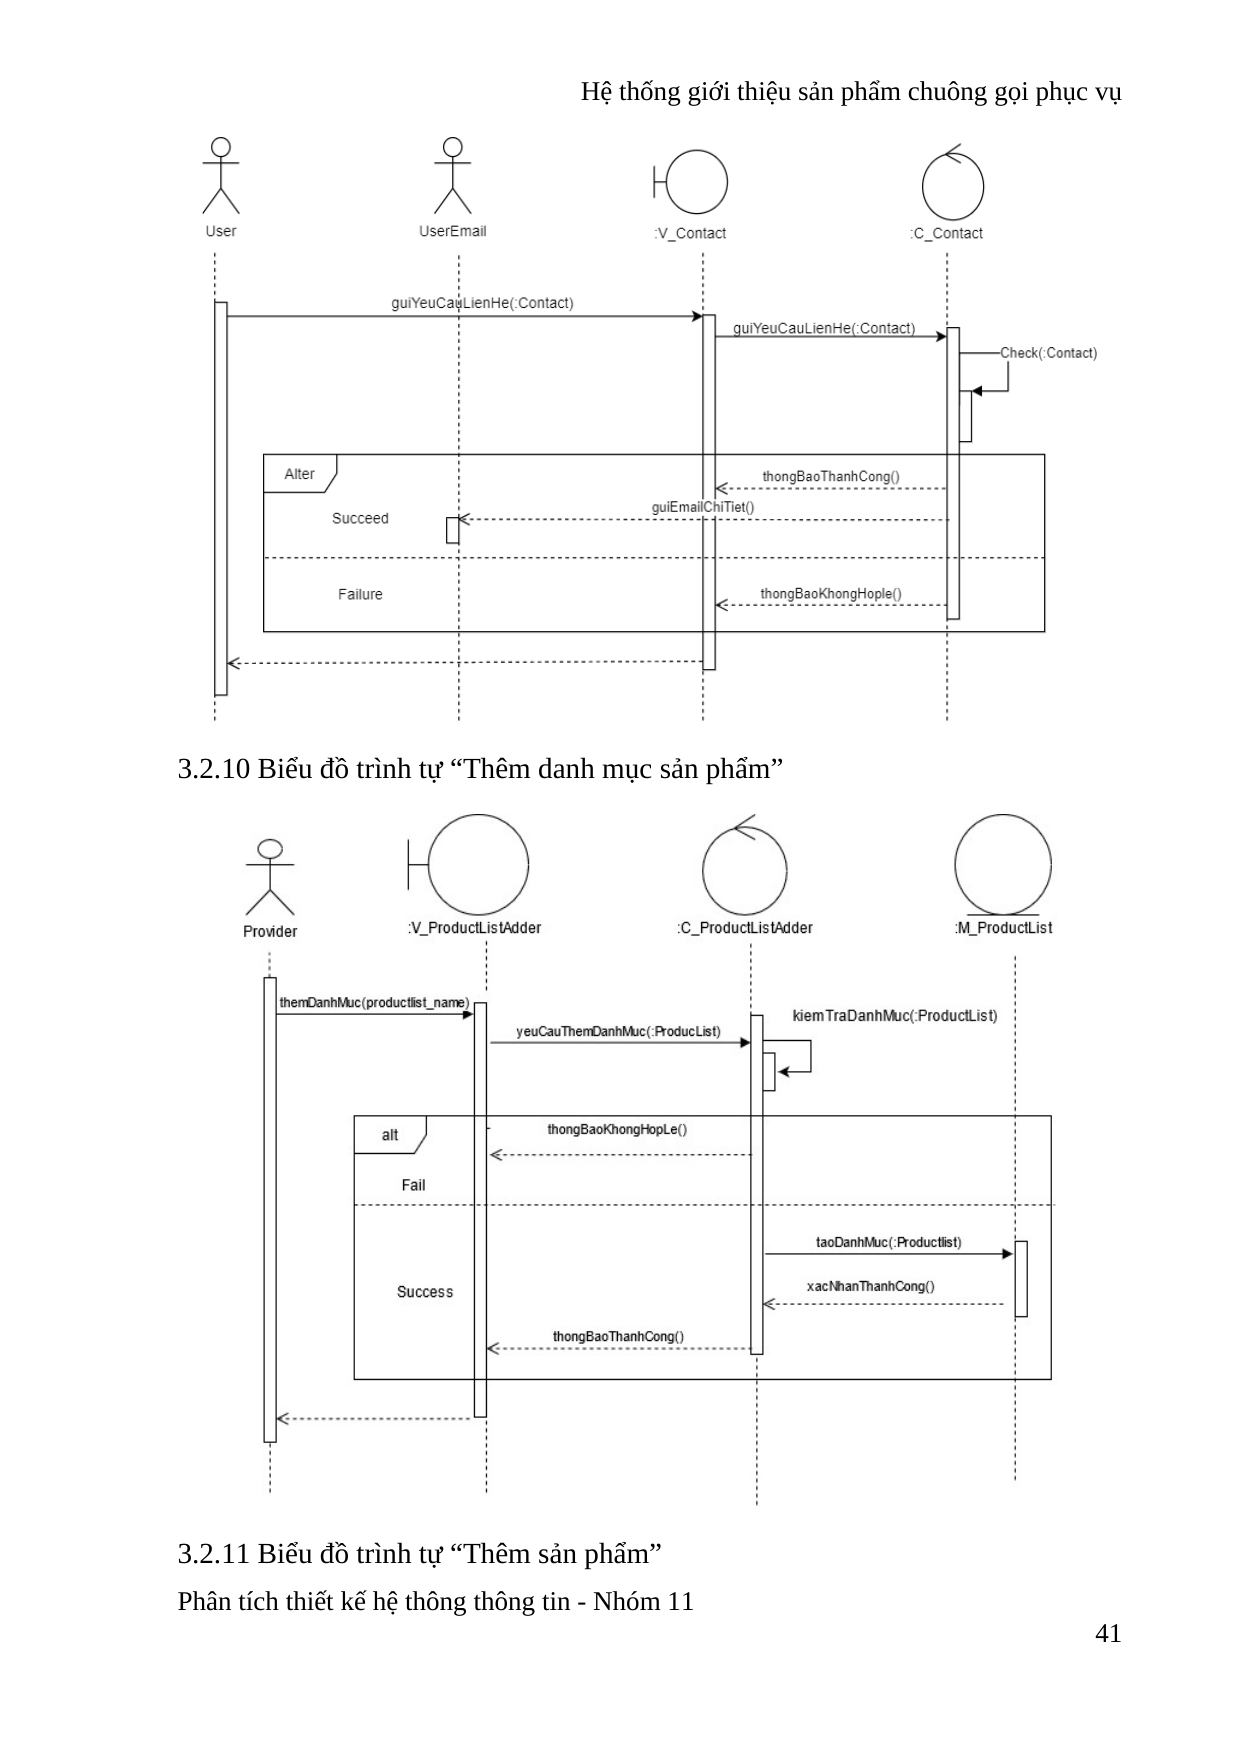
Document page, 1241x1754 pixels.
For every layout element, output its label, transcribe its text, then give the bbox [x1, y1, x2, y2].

subtitle 3.2.10 Biểu đồ trình tự “Thêm danh mục sản phẩm” [177, 751, 1122, 785]
picture [242, 814, 1058, 1507]
picture [202, 137, 1098, 723]
subtitle 3.2.11 Biểu đồ trình tự “Thêm sản phẩm” [177, 1536, 1122, 1569]
